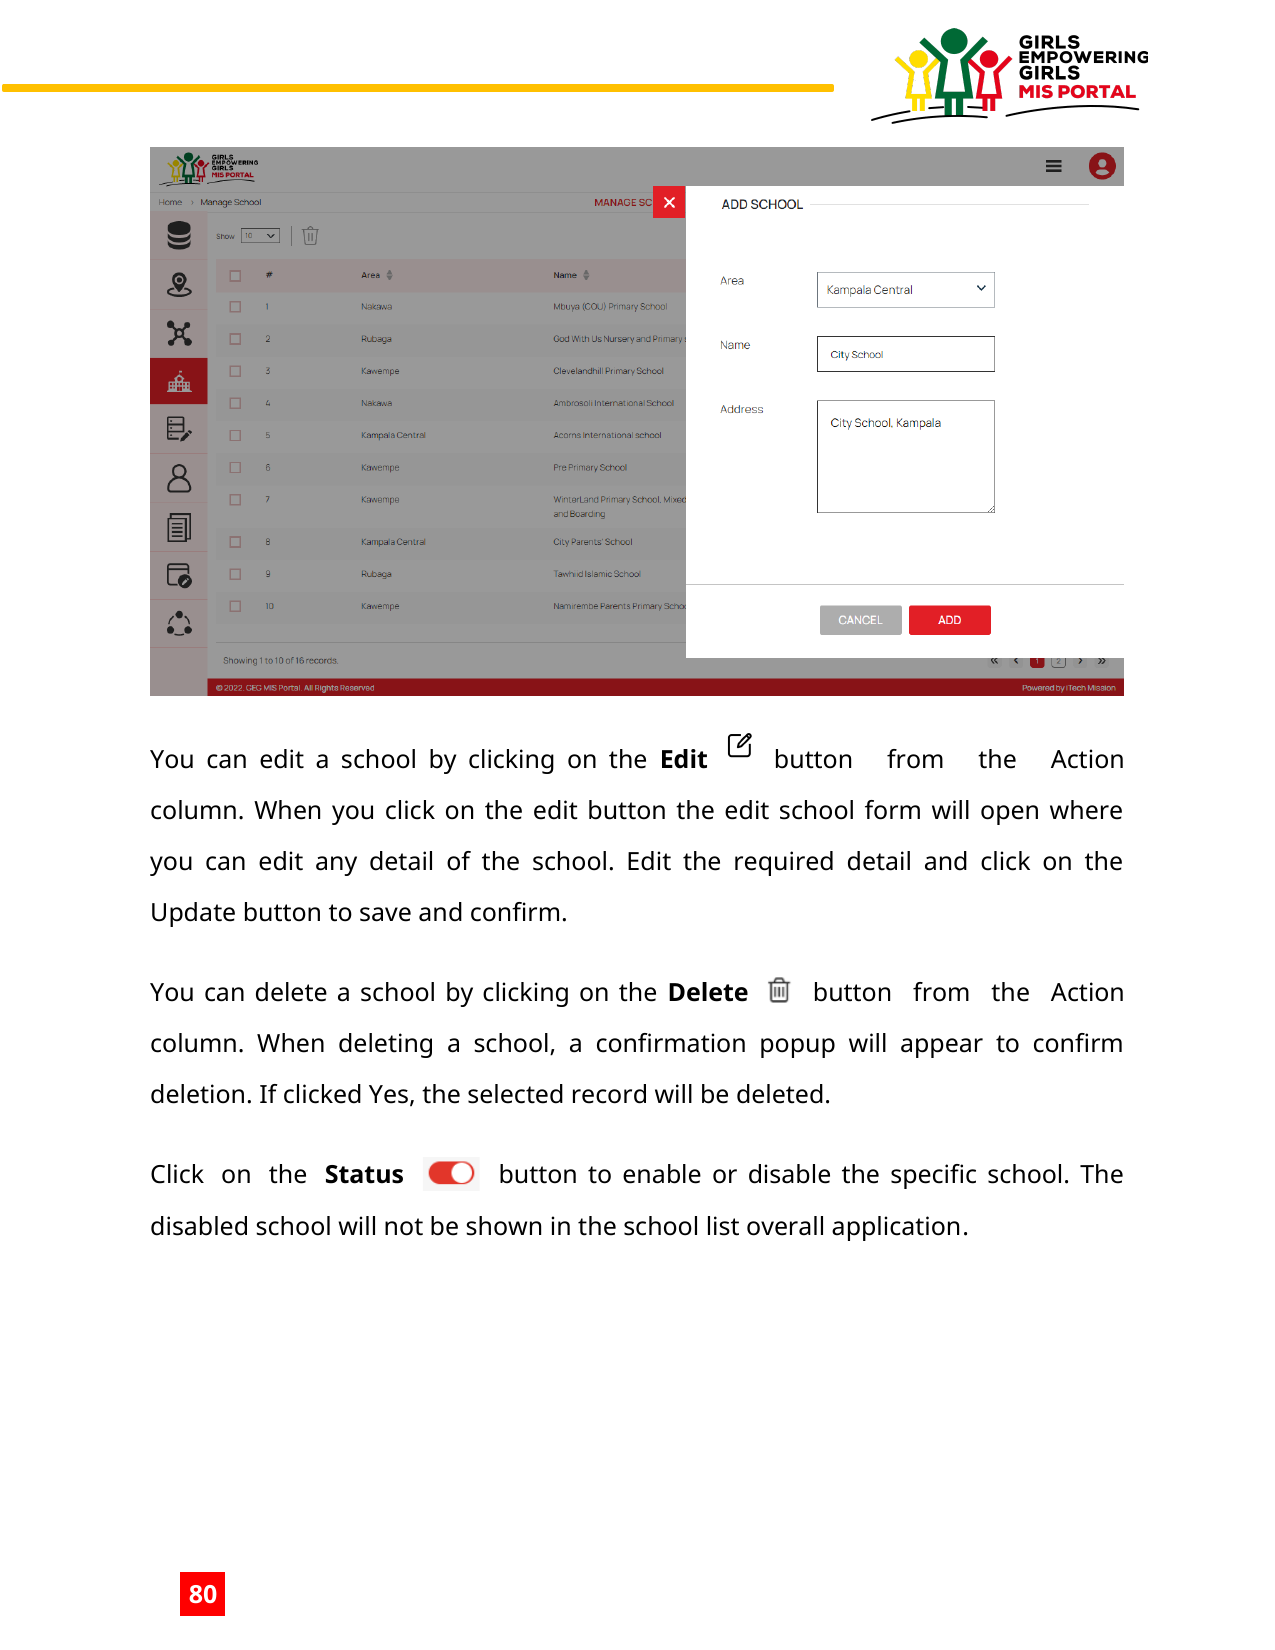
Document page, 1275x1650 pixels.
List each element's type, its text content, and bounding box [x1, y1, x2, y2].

picture [767, 976, 794, 1010]
text Click on the Status button to enable or disable the specific school. The disabled school will not be shown in the school list overall application. [150, 1157, 1125, 1242]
picture [422, 1157, 480, 1191]
picture [150, 147, 1124, 696]
picture [726, 730, 755, 758]
text You can delete a school by clicking on the Delete button from the Action column. When deleting a school, a confirmation popup will appear to confirm deletion. If clicked Yes, the selected record will be deleted. [150, 975, 1125, 1111]
picture [871, 28, 1148, 125]
